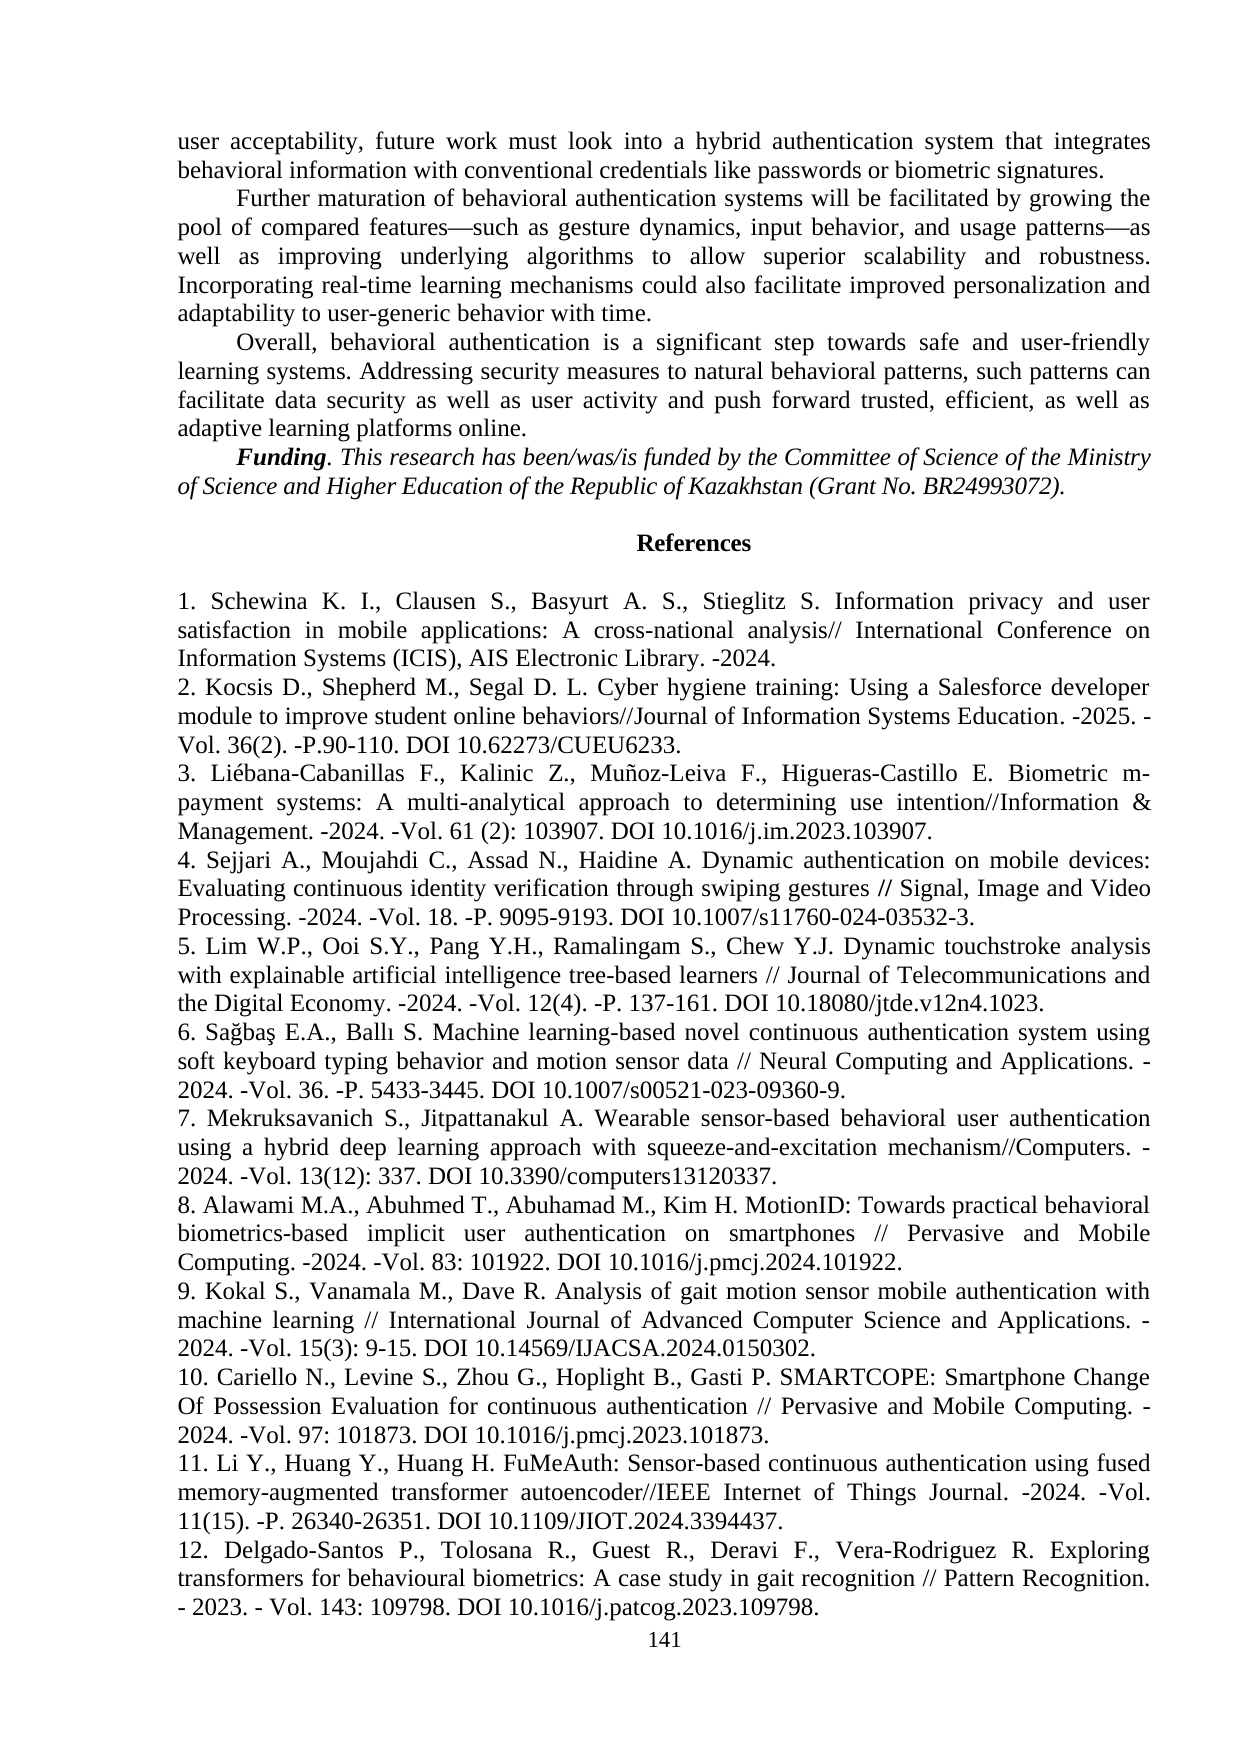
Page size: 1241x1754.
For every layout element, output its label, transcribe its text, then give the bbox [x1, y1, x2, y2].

text 2. Kocsis D., Shepherd M., Segal D. L. Cyber hygiene training: Using a Salesforce developer module to improve student online behaviors//Journal of Information Systems Education. -2025. -Vol. 36(2). -P.90-110. DOI 10.62273/CUEU6233. [177, 672, 1152, 758]
text 9. Kokal S., Vanamala M., Dave R. Analysis of gait motion sensor mobile authentication with machine learning // International Journal of Advanced Computer Science and Applications. -2024. -Vol. 15(3): 9-15. DOI 10.14569/IJACSA.2024.0150302. [177, 1276, 1152, 1362]
text 6. Sağbaş E.A., Ballı S. Machine learning-based novel continuous authentication system using soft keyboard typing behavior and motion sensor data // Neural Computing and Applications. - 2024. -Vol. 36. -P. 5433-3445. DOI 10.1007/s00521-023-09360-9. [177, 1017, 1152, 1103]
text 5. Lim W.P., Ooi S.Y., Pang Y.H., Ramalingam S., Chew Y.J. Dynamic touchstroke analysis with explainable artificial intelligence tree-based learners // Journal of Telecommunications and the Digital Economy. -2024. -Vol. 12(4). -P. 137-161. DOI 10.18080/jtde.v12n4.1023. [177, 931, 1152, 1017]
text Overall, behavioral authentication is a significant step towards safe and user-friendly learning systems. Addressing security measures to natural behavioral patterns, such patterns can facilitate data security as well as user activity and push forward trusted, efficient, as well as adaptive learning platforms online. [177, 327, 1152, 442]
list References [177, 528, 1152, 557]
text 8. Alawami M.A., Abuhmed T., Abuhamad M., Kim H. MotionID: Towards practical behavioral biometrics-based implicit user authentication on smartphones // Pervasive and Mobile Computing. -2024. -Vol. 83: 101922. DOI 10.1016/j.pmcj.2024.101922. [177, 1190, 1152, 1276]
text 4. Sejjari A., Moujahdi C., Assad N., Haidine A. Dynamic authentication on mobile devices: Evaluating continuous identity verification through swiping gestures // Signal, Image and Video Processing. -2024. -Vol. 18. -P. 9095-9193. DOI 10.1007/s11760-024-03532-3. [177, 845, 1152, 931]
text 10. Cariello N., Levine S., Zhou G., Hoplight B., Gasti P. SMARTCOPE: Smartphone Change Of Possession Evaluation for continuous authentication // Pervasive and Mobile Computing. -2024. -Vol. 97: 101873. DOI 10.1016/j.pmcj.2023.101873. [177, 1362, 1152, 1448]
text 12. Delgado-Santos P., Tolosana R., Guest R., Deravi F., Vera-Rodriguez R. Exploring transformers for behavioural biometrics: A case study in gait recognition // Pattern Recognition. - 2023. - Vol. 143: 109798. DOI 10.1016/j.patcog.2023.109798. [177, 1535, 1152, 1621]
text Further maturation of behavioral authentication systems will be facilitated by growing the pool of compared features—such as gesture dynamics, input behavior, and usage patterns—as well as improving underlying algorithms to allow superior scalability and robustness. Incorporating real-time learning mechanisms could also facilitate improved personalization and adaptability to user-generic behavior with time. [177, 183, 1152, 327]
text 11. Li Y., Huang Y., Huang H. FuMeAuth: Sensor-based continuous authentication using fused memory-augmented transformer autoencoder//IEEE Internet of Things Journal. -2024. -Vol. 11(15). -P. 26340-26351. DOI 10.1109/JIOT.2024.3394437. [177, 1448, 1152, 1535]
text 7. Mekruksavanich S., Jitpattanakul A. Wearable sensor-based behavioral user authentication using a hybrid deep learning approach with squeeze-and-excitation mechanism//Computers. -2024. -Vol. 13(12): 337. DOI 10.3390/computers13120337. [177, 1103, 1152, 1190]
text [177, 126, 1152, 183]
text 3. Liébana-Cabanillas F., Kalinic Z., Muñoz-Leiva F., Higueras-Castillo E. Biometric m-payment systems: A multi-analytical approach to determining use intention//Information & Management. -2024. -Vol. 61 (2): 103907. DOI 10.1016/j.im.2023.103907. [177, 758, 1152, 845]
list Funding. This research has been/was/is funded by the Committee of Science of the Ministry of Science and Higher Education of the Republic of Kazakhstan (Grant No. BR24993072). [177, 442, 1152, 500]
text 1. Schewina K. I., Clausen S., Basyurt A. S., Stieglitz S. Information privacy and user satisfaction in mobile applications: A cross-national analysis// International Conference on Information Systems (ICIS), AIS Electronic Library. -2024. [177, 586, 1152, 672]
